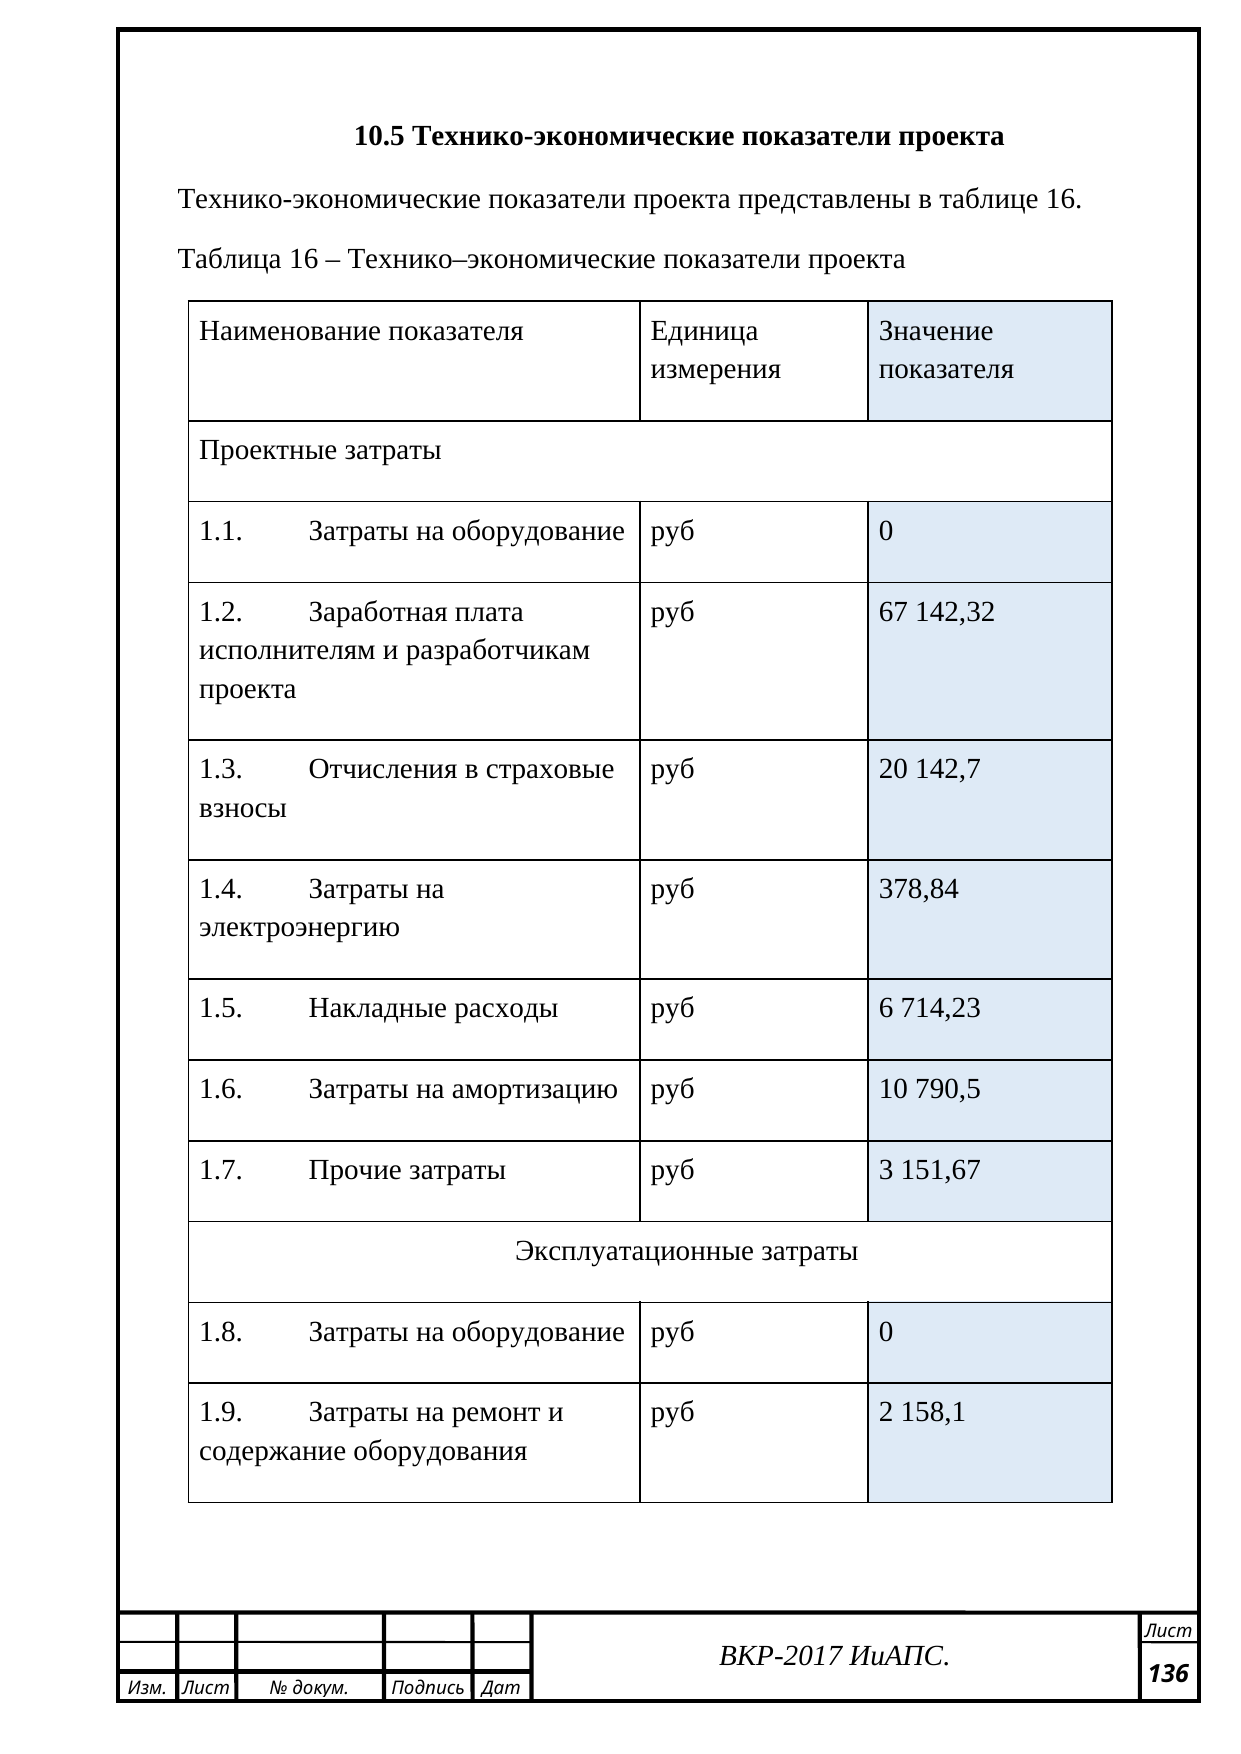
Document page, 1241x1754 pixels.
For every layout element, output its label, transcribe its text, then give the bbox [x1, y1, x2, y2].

table_cell 1.2. Заработная плата исполнителям и разработчикам проекта [189, 583, 639, 739]
table_cell Проектные затраты [189, 422, 1111, 501]
table_cell 1.3. Отчисления в страховые взносы [189, 741, 639, 859]
table_cell руб [641, 980, 867, 1059]
table_cell 0 [869, 1303, 1111, 1382]
table_cell руб [641, 861, 867, 978]
table_cell 2 158,1 [869, 1384, 1111, 1502]
table_cell 1.7. Прочие затраты [189, 1142, 639, 1221]
table_cell руб [641, 1061, 867, 1140]
table_cell Эксплуатационные затраты [189, 1222, 1111, 1301]
table_cell 10 790,5 [869, 1061, 1111, 1140]
table_cell руб [641, 583, 867, 739]
table_cell 20 142,7 [869, 741, 1111, 859]
table_cell руб [641, 1142, 867, 1221]
table_cell 1.6. Затраты на амортизацию [189, 1061, 639, 1140]
table_cell 1.9. Затраты на ремонт и содержание оборудования [189, 1384, 639, 1502]
table_cell руб [641, 741, 867, 859]
table_header Значение показателя [869, 302, 1111, 420]
table_header Единица измерения [641, 302, 867, 420]
table_cell руб [641, 1303, 867, 1382]
table_cell 67 142,32 [869, 583, 1111, 739]
table_cell руб [641, 502, 867, 581]
table_cell руб [641, 1384, 867, 1502]
text Таблица 16 – Технико–экономические показатели проекта [177, 241, 1181, 274]
table_cell 1.8. Затраты на оборудование [189, 1303, 639, 1382]
table_cell 378,84 [869, 861, 1111, 978]
table_cell 1.1. Затраты на оборудование [189, 502, 639, 581]
table_cell 1.4. Затраты на электроэнергию [189, 861, 639, 978]
subtitle Технико-экономические показатели проекта [177, 118, 1181, 152]
table_cell 1.5. Накладные расходы [189, 980, 639, 1059]
table_cell 0 [869, 502, 1111, 581]
table_cell 3 151,67 [869, 1142, 1111, 1221]
table_cell 6 714,23 [869, 980, 1111, 1059]
text Технико-экономические показатели проекта представлены в таблице 16. [177, 182, 1181, 215]
table_header Наименование показателя [189, 302, 639, 420]
